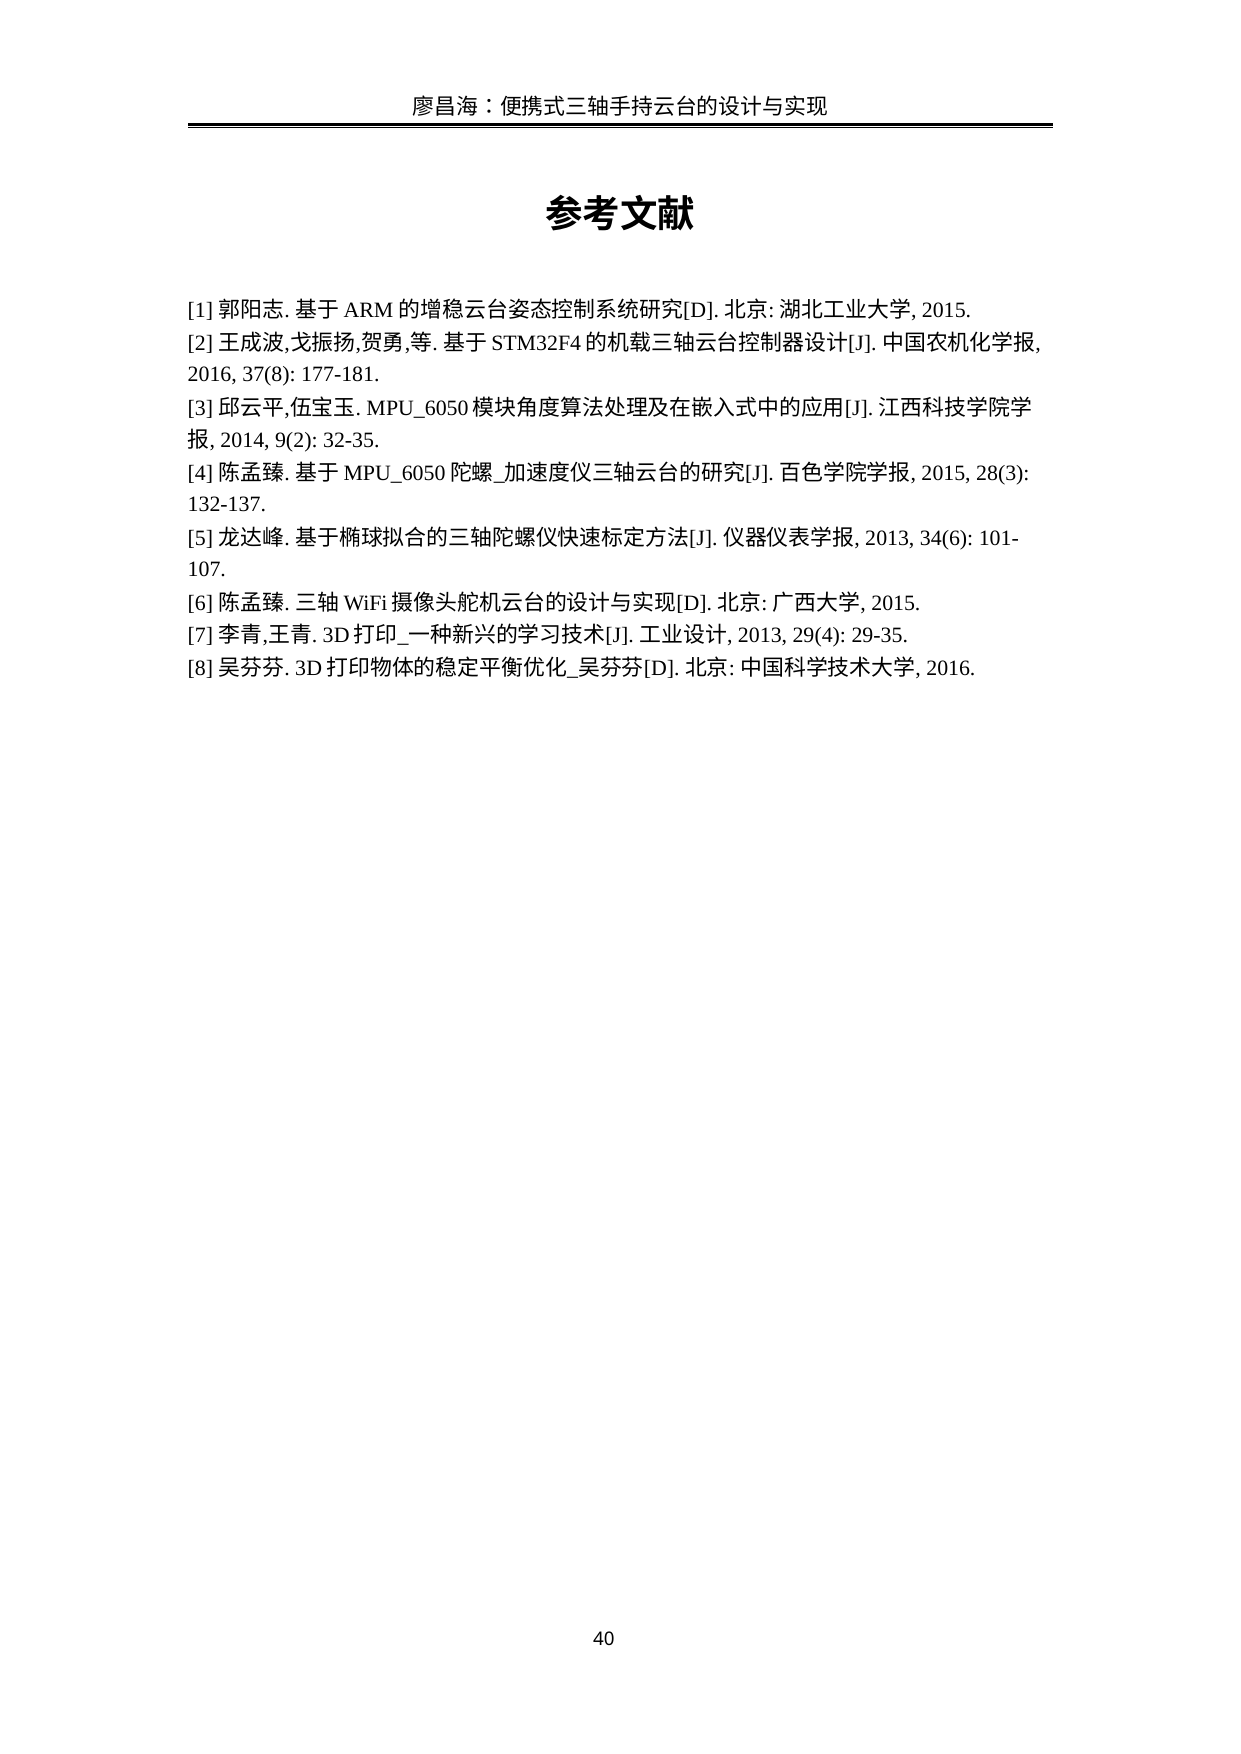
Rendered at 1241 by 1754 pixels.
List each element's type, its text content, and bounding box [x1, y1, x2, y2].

text 参考文献 [187, 178, 1053, 243]
text [1] 郭阳志. 基于ARM 的增稳云台姿态控制系统研究[D]. 北京: 湖北工业大学, 2015. [187, 292, 1053, 324]
text [6] 陈孟臻. 三轴WiFi摄像头舵机云台的设计与实现[D]. 北京: 广西大学, 2015. [187, 584, 1053, 617]
text [4] 陈孟臻. 基于MPU_6050陀螺_加速度仪三轴云台的研究[J]. 百色学院学报, 2015, 28(3): 132-137. [187, 454, 1053, 519]
text [2] 王成波,戈振扬,贺勇,等. 基于STM32F4的机载三轴云台控制器设计[J]. 中国农机化学报, 2016, 37(8): 177-181. [187, 324, 1053, 389]
text [5] 龙达峰. 基于椭球拟合的三轴陀螺仪快速标定方法[J]. 仪器仪表学报, 2013, 34(6): 101-107. [187, 519, 1053, 584]
text [8] 吴芬芬. 3D打印物体的稳定平衡优化_吴芬芬[D]. 北京: 中国科学技术大学, 2016. [187, 649, 1053, 682]
text [7] 李青,王青. 3D打印_一种新兴的学习技术[J]. 工业设计, 2013, 29(4): 29-35. [187, 617, 1053, 649]
text [3] 邱云平,伍宝玉. MPU_6050模块角度算法处理及在嵌入式中的应用[J]. 江西科技学院学报, 2014, 9(2): 32-35. [187, 389, 1053, 454]
